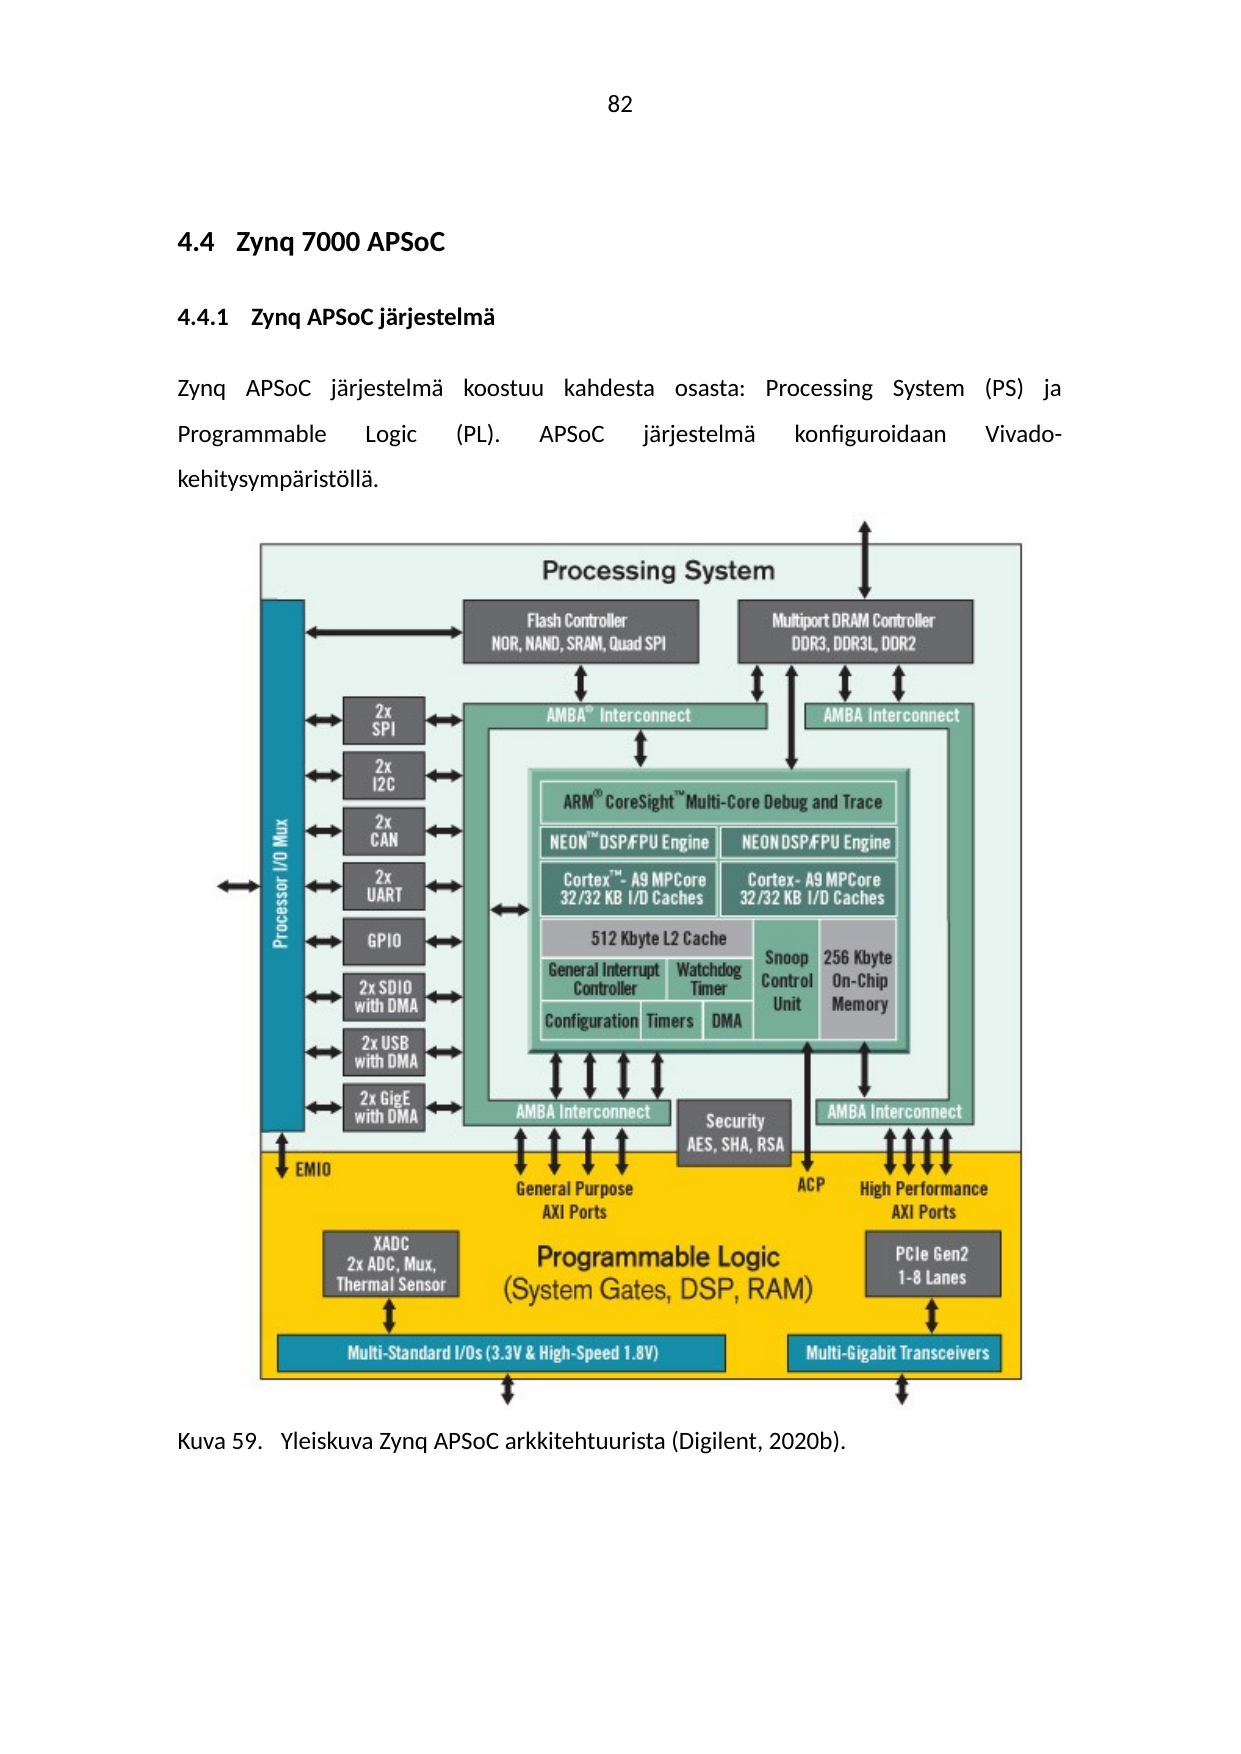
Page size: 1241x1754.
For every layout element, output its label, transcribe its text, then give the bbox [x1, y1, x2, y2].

picture [210, 509, 1030, 1413]
subtitle Zynq 7000 APSoC [177, 223, 1063, 258]
text Zynq APSoC järjestelmä koostuu kahdesta osasta: Processing System (PS) ja Programmable Logic (PL). APSoC järjestelmä konfiguroidaan Vivado-kehitysympäristöllä. [177, 372, 1063, 494]
text Kuva 59. Yleiskuva Zynq APSoC arkkitehtuurista (Digilent, 2020b). [177, 1425, 1063, 1456]
subtitle Zynq APSoC järjestelmä [177, 301, 1063, 332]
